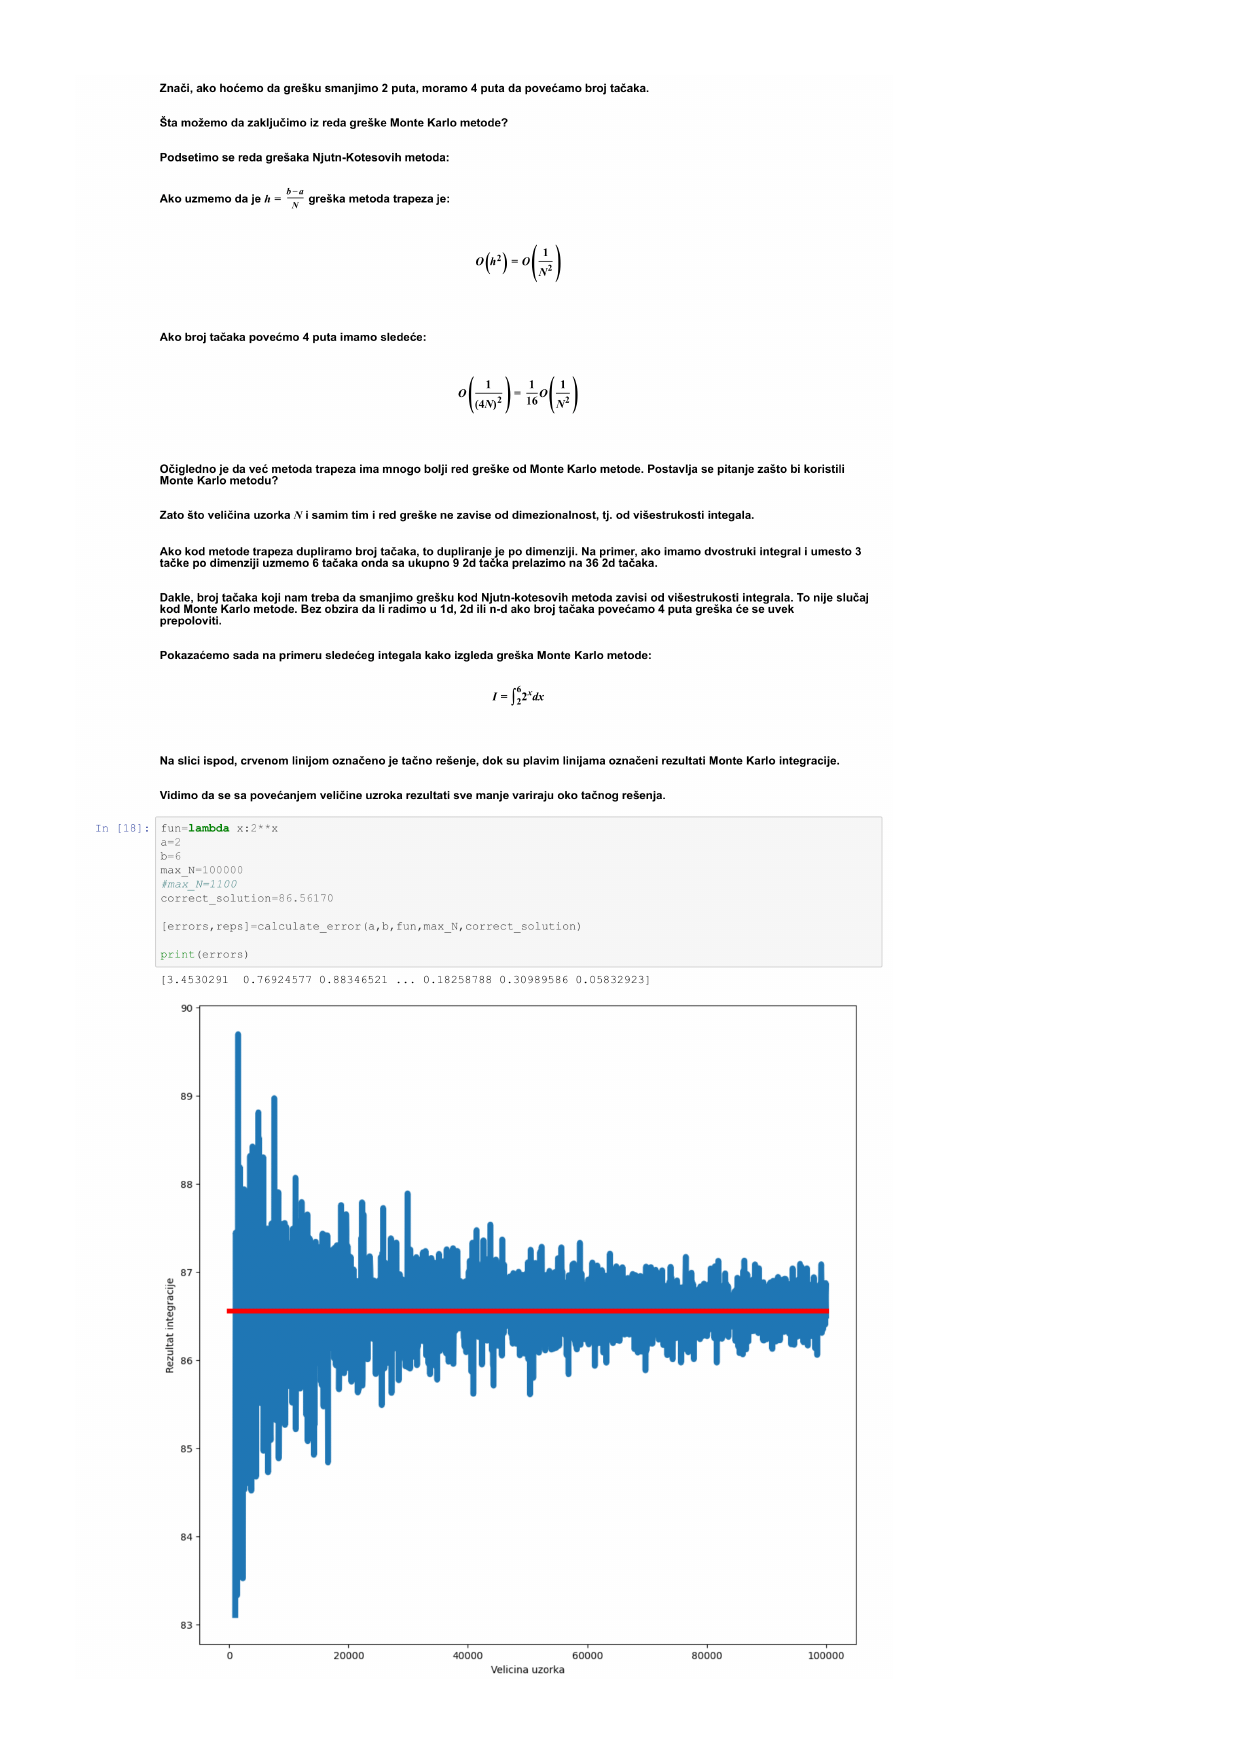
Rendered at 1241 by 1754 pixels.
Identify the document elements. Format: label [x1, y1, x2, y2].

picture [75, 75, 894, 1679]
